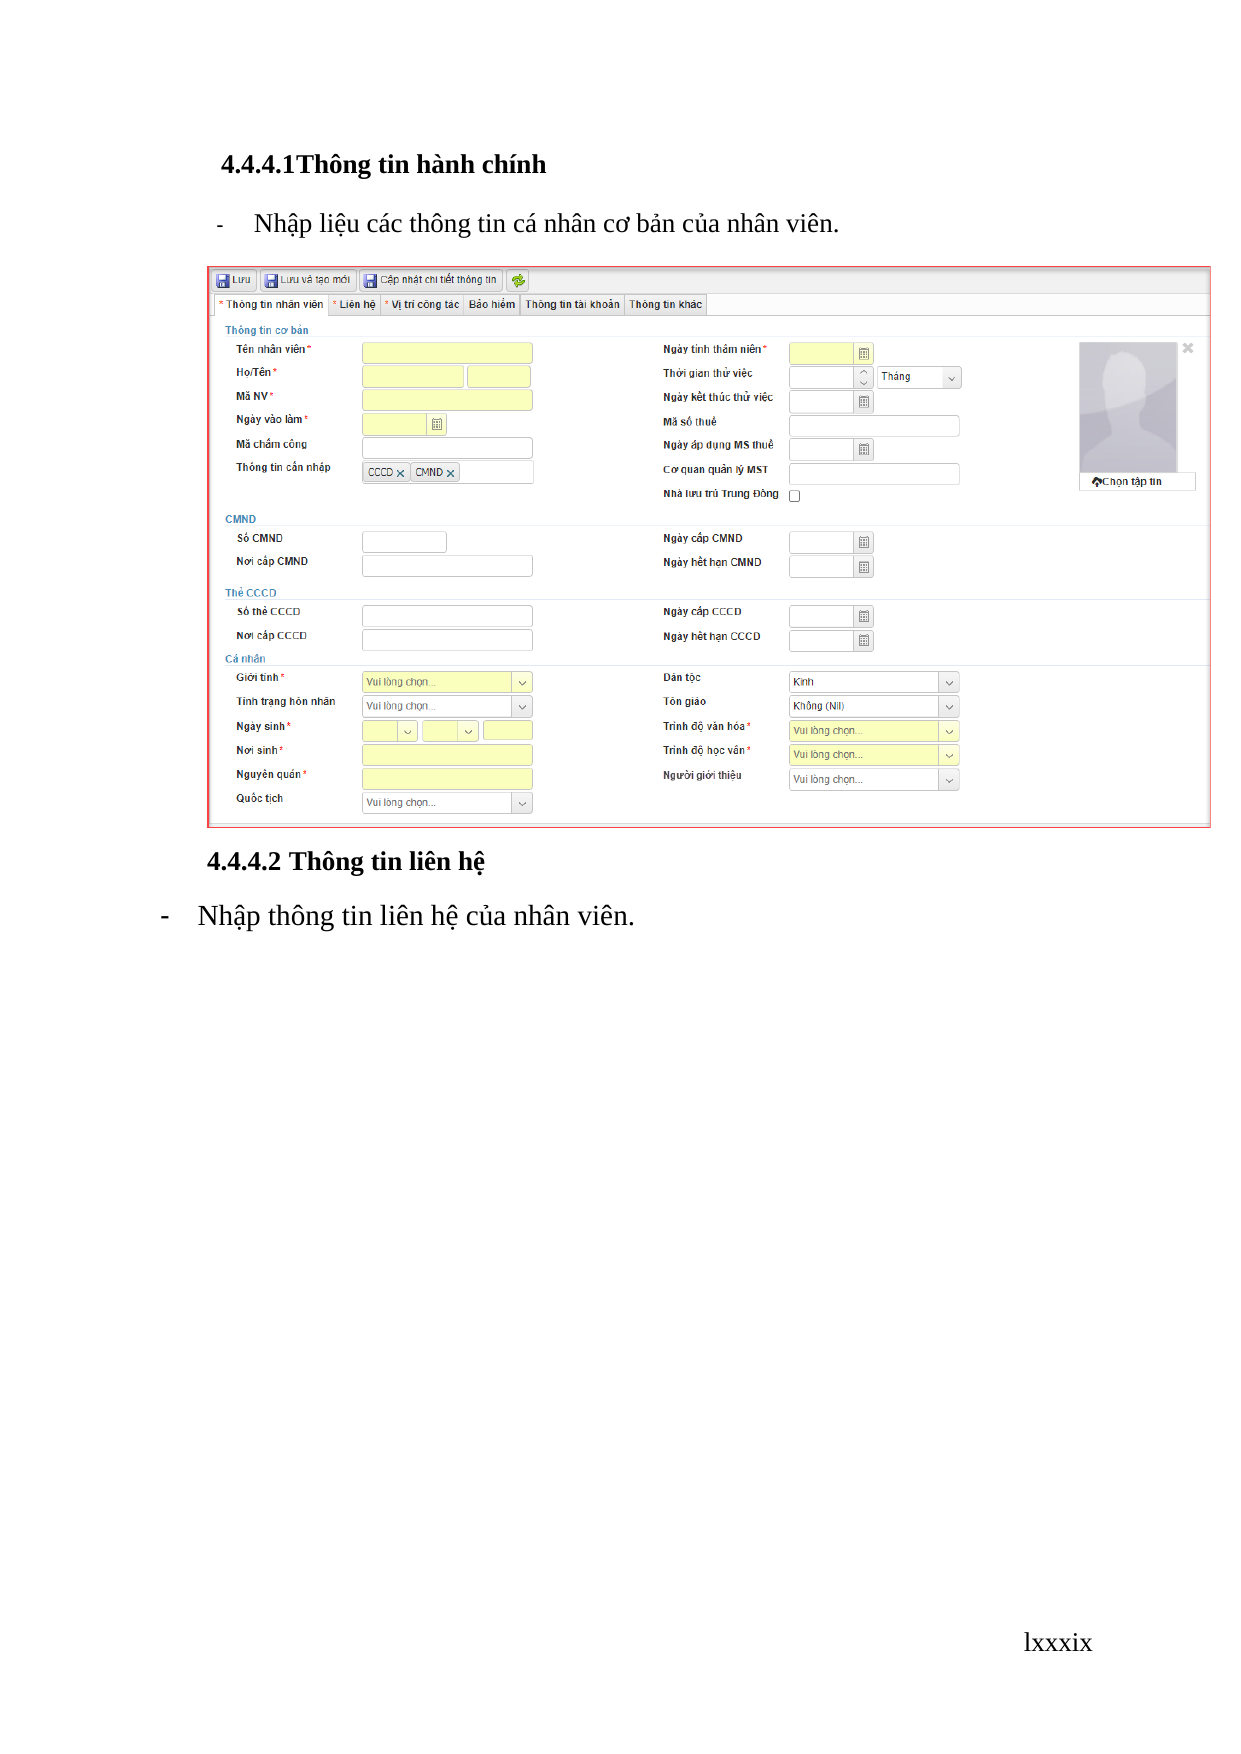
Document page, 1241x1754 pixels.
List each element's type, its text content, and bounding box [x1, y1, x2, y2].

subtitle Thông tin liên hệ [207, 846, 1092, 877]
list Nhập liệu các thông tin cá nhân cơ bản của nhân viên. [216, 207, 1092, 238]
list Nhập thông tin liên hệ của nhân viên. [160, 898, 1092, 932]
picture [206, 266, 1211, 828]
subtitle Thông tin hành chính [221, 148, 1092, 179]
